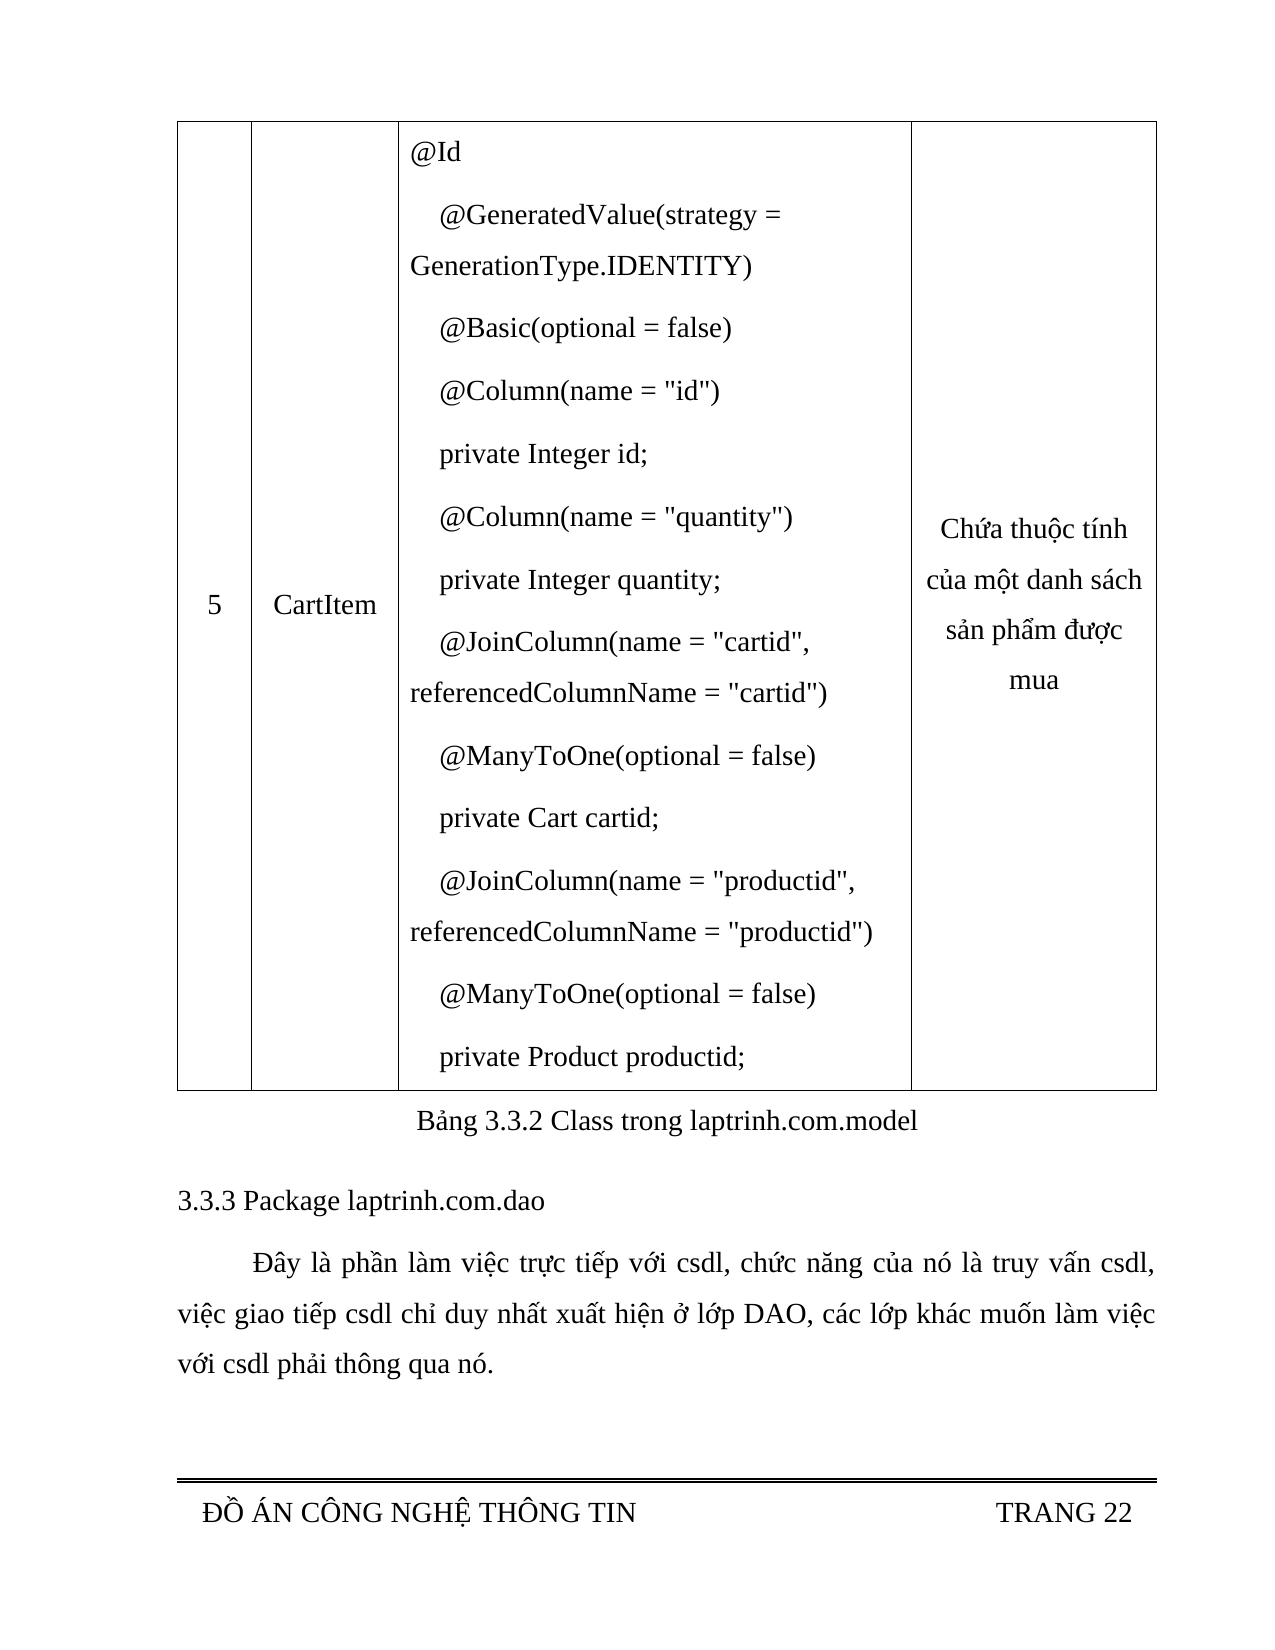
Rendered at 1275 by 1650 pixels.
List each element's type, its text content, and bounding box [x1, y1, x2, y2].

table_cell CartItem [252, 122, 398, 1089]
text Bảng 3.3.2 Class trong laptrinh.com.model [177, 1103, 1157, 1137]
table_cell @Id @GeneratedValue(strategy = GenerationType.IDENTITY) @Basic(optional = false) @Column(name = "id") private Integer id; @Column(name = "quantity") private Integer quantity; @JoinColumn(name = "cartid", referencedColumnName = "cartid") @ManyToOne(optional = false) private Cart cartid; @JoinColumn(name = "productid", referencedColumnName = "productid") @ManyToOne(optional = false) private Product productid; [399, 122, 911, 1089]
table_cell Chứa thuộc tính của một danh sách sản phẩm được mua [912, 122, 1156, 1089]
table_cell 5 [178, 122, 251, 1089]
text Đây là phần làm việc trực tiếp với csdl, chức năng của nó là truy vấn csdl, việc giao tiếp csdl chỉ duy nhất xuất hiện ở lớp DAO, các lớp khác muốn làm việc với csdl phải thông qua nó. [177, 1245, 1157, 1379]
subtitle Package laptrinh.com.dao [177, 1183, 1157, 1216]
